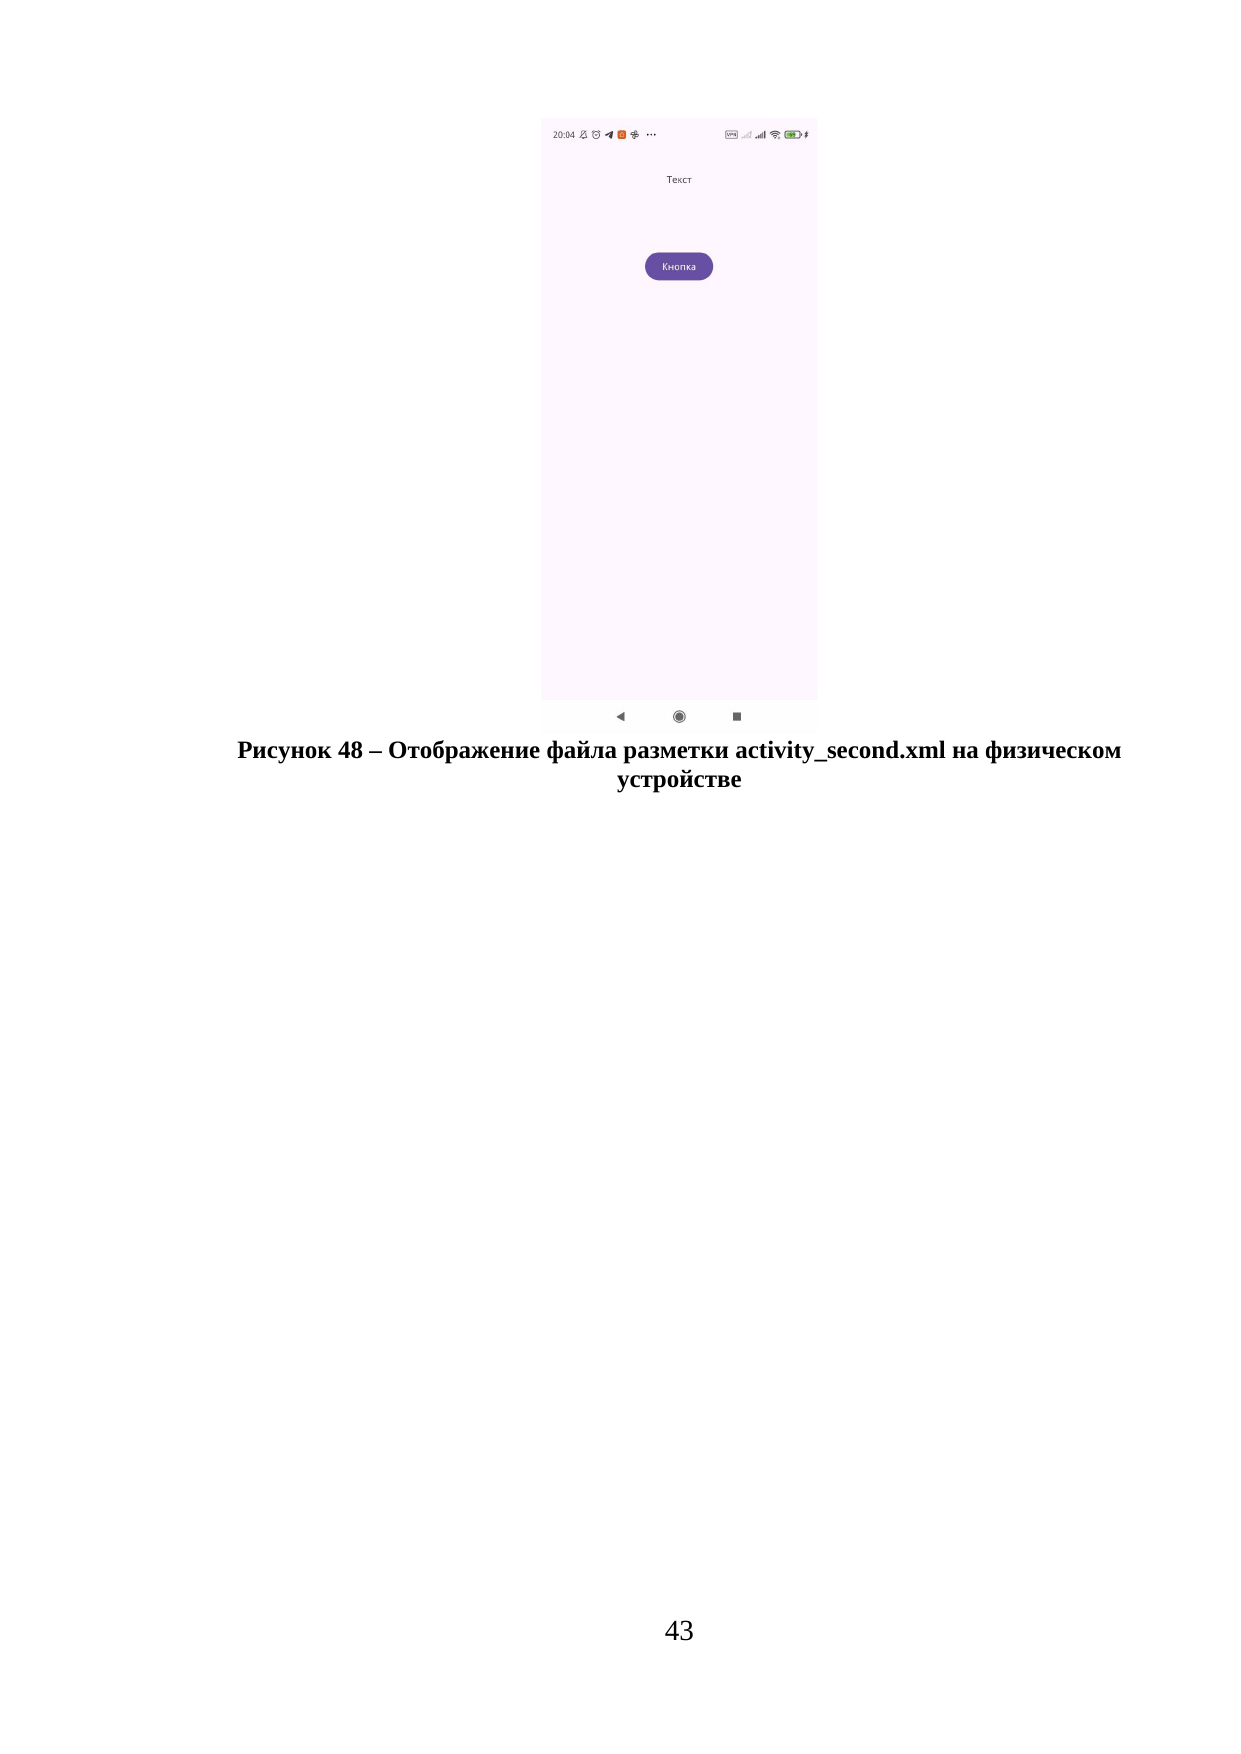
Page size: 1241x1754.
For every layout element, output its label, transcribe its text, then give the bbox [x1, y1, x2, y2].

text Рисунок 48 – Отображение файла разметки activity_second.xml на физическом устройстве [177, 735, 1181, 793]
picture [541, 118, 818, 733]
